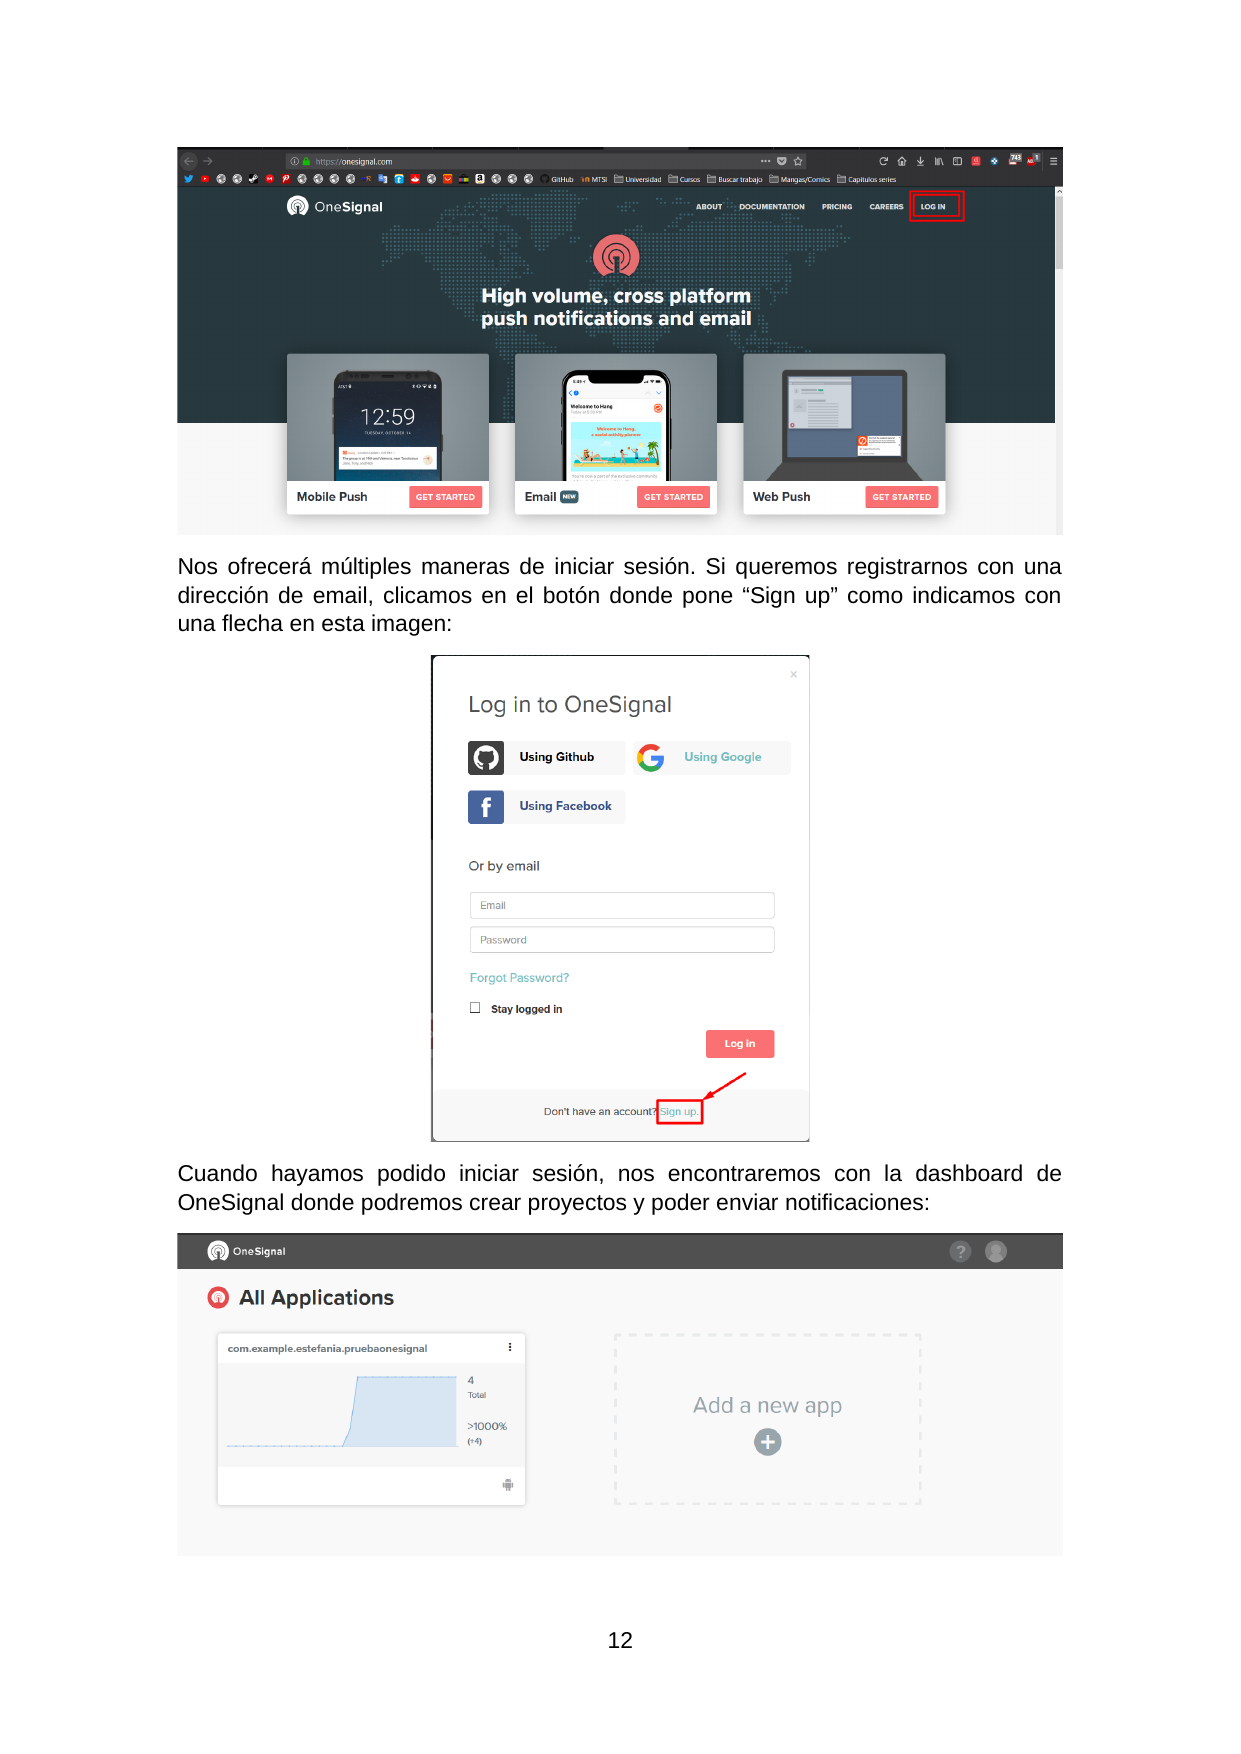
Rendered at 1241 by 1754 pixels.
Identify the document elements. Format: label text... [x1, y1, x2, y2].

picture [177, 147, 1063, 535]
picture [177, 1233, 1063, 1556]
picture [430, 655, 810, 1142]
text Nos ofrecerá múltiples maneras de iniciar sesión. Si queremos registrarnos con una dirección de email, clicamos en el botón donde pone “Sign up” como indicamos con una flecha en esta imagen: [177, 553, 1063, 636]
text Cuando hayamos podido iniciar sesión, nos encontraremos con la dashboard de OneSignal donde podremos crear proyectos y poder enviar notificaciones: [177, 1160, 1063, 1215]
